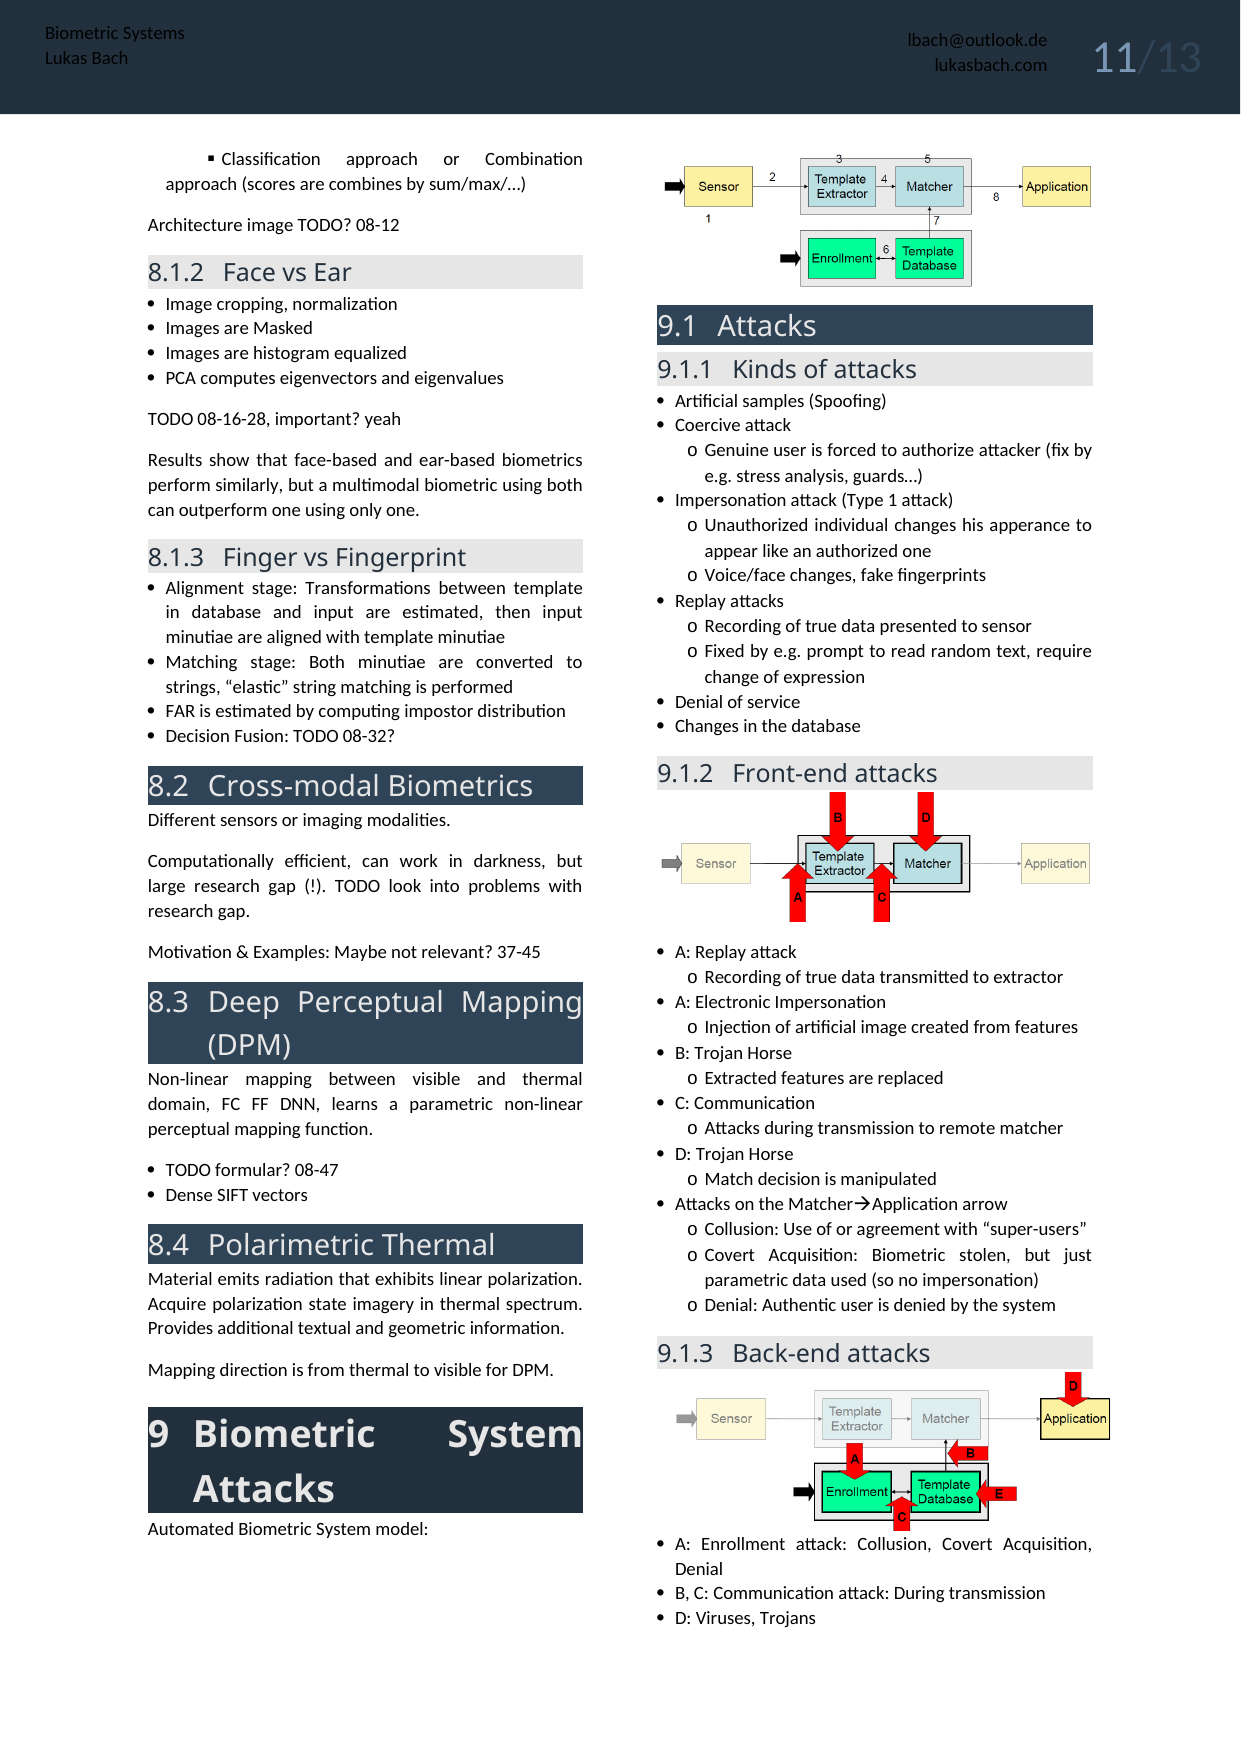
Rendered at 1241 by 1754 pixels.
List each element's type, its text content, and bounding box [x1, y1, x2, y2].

list Coercive attack [657, 413, 1093, 436]
list Changes in the database [657, 714, 1093, 737]
picture [674, 1372, 1111, 1531]
list D: Trojan Horse [657, 1142, 1093, 1165]
list Denial of service [657, 690, 1093, 713]
list Artificial samples (Spoofing) [657, 389, 1093, 412]
list Impersonation attack (Type 1 attack) [657, 488, 1093, 511]
list Attacks during transmission to remote matcher [687, 1116, 1093, 1140]
subtitle Deep Perceptual Mapping (DPM) [148, 982, 583, 1064]
list Dense SIFT vectors [148, 1183, 583, 1206]
subtitle Biometric System Attacks [148, 1407, 583, 1513]
list FAR is estimated by computing impostor distribution [148, 699, 583, 722]
list B, C: Communication attack: During transmission [657, 1582, 1093, 1604]
list Alignment stage: Transformations between template in database and input are estimated, then input minutiae are aligned with template minutiae [148, 576, 583, 648]
subtitle Back-end attacks [657, 1336, 1093, 1369]
text Non-linear mapping between visible and thermal domain, FC FF DNN, learns a parametric non-linear perceptual mapping function. [148, 1067, 583, 1140]
text Motivation & Examples: Maybe not relevant? 37-45 [148, 940, 583, 963]
list Images are histogram equalized [148, 341, 583, 364]
list Images are Masked [148, 316, 583, 339]
list Recording of true data transmitted to extractor [687, 965, 1093, 989]
text Results show that face-based and ear-based biometrics perform similarly, but a multimodal biometric using both can outperform one using only one. [148, 448, 583, 521]
list Covert Acquisition: Biometric stolen, but just parametric data used (so no impersonation) [687, 1243, 1093, 1291]
list Denial: Authentic user is denied by the system [687, 1293, 1093, 1317]
list Genuine user is forced to authorize attacker (fix by e.g. stress analysis, guards…) [687, 438, 1093, 487]
text TODO 08-16-28, important? yeah [148, 407, 583, 430]
list PCA computes eigenvectors and eigenvalues [148, 366, 583, 389]
subtitle Cross-modal Biometrics [148, 766, 583, 805]
list A: Enrollment attack: Collusion, Covert Acquisition, Denial [657, 1532, 1093, 1580]
subtitle Finger vs Fingerprint [148, 539, 583, 573]
text Architecture image TODO? 08-12 [148, 214, 583, 237]
list Extracted features are replaced [687, 1066, 1093, 1090]
list D: Viruses, Trojans [657, 1606, 1093, 1629]
subtitle Front-end attacks [657, 756, 1093, 790]
list Matching stage: Both minutiae are converted to strings, “elastic” string matching is performed [148, 650, 583, 698]
subtitle Face vs Ear [148, 255, 583, 289]
list A: Replay attack [657, 940, 1093, 963]
list Replay attacks [657, 589, 1093, 612]
text Material emits radiation that exhibits linear polarization. Acquire polarization state imagery in thermal spectrum. Provides additional textual and geometric information. [148, 1267, 583, 1339]
picture [657, 792, 1093, 922]
subtitle Kinds of attacks [657, 352, 1093, 386]
list Image cropping, normalization [148, 292, 583, 315]
list Attacks on the MatcherApplication arrow [657, 1192, 1093, 1215]
list A: Electronic Impersonation [657, 991, 1093, 1014]
list Match decision is manipulated [687, 1167, 1093, 1191]
picture [657, 147, 1093, 287]
list Collusion: Use of or agreement with “super-users” [687, 1217, 1093, 1241]
text Mapping direction is from thermal to visible for DPM. [148, 1358, 583, 1381]
subtitle Polarimetric Thermal [148, 1224, 583, 1264]
list TODO formular? 08-47 [148, 1158, 583, 1181]
list B: Trojan Horse [657, 1041, 1093, 1064]
subtitle Attacks [657, 305, 1093, 345]
text Automated Biometric System model: [148, 1518, 583, 1541]
text Computationally efficient, can work in darkness, but large research gap (!). TODO look into problems with research gap. [148, 850, 583, 922]
list Injection of artificial image created from features [687, 1015, 1093, 1039]
list C: Communication [657, 1092, 1093, 1114]
list Voice/face changes, fake fingerprints [687, 563, 1093, 587]
list Decision Fusion: TODO 08-32? [148, 724, 583, 747]
list Classification approach or Combination approach (scores are combines by sum/max/…) [165, 148, 583, 195]
list Unauthorized individual changes his apperance to appear like an authorized one [687, 513, 1093, 562]
list Fixed by e.g. prompt to read random text, require change of expression [687, 639, 1093, 688]
text Different sensors or imaging modalities. [148, 808, 583, 831]
list Recording of true data presented to sensor [687, 614, 1093, 638]
